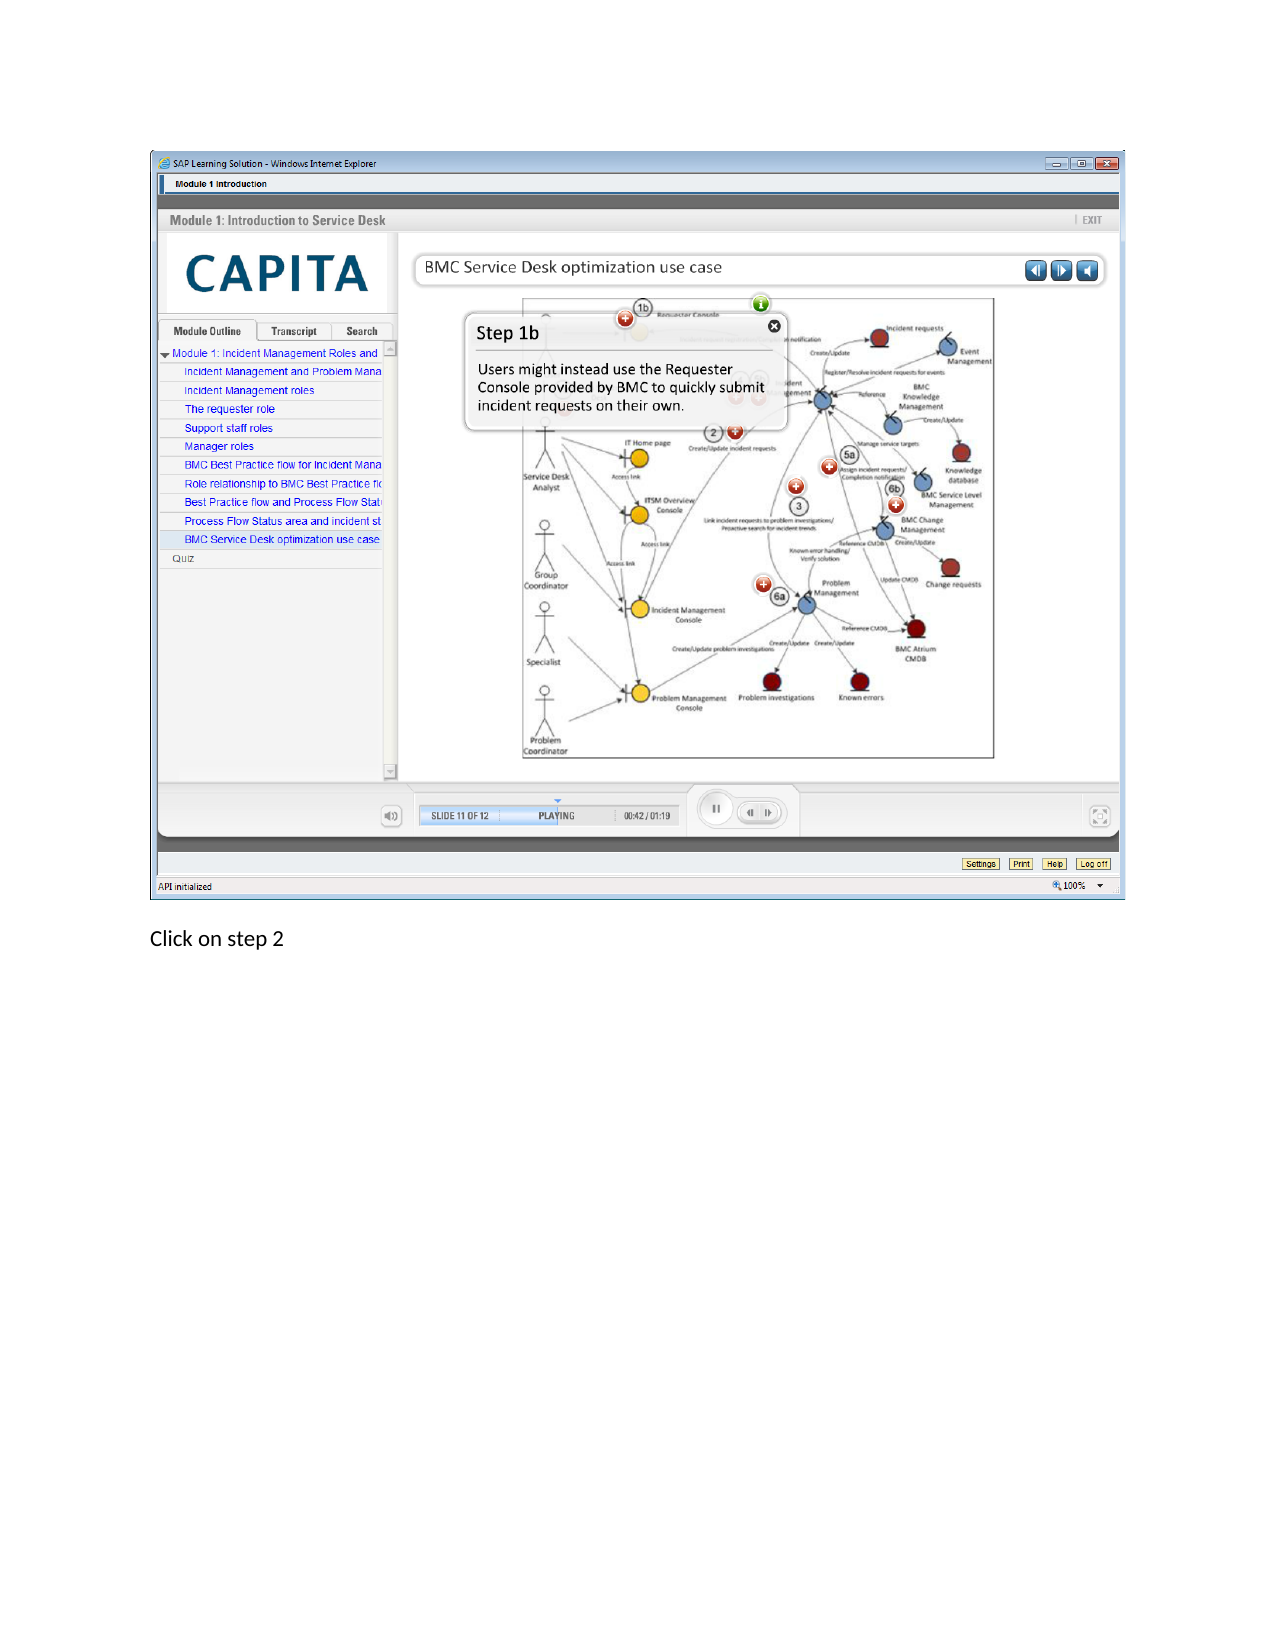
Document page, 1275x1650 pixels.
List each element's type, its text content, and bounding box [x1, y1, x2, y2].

text Click on step 2 [150, 924, 1125, 953]
picture [150, 150, 1125, 900]
